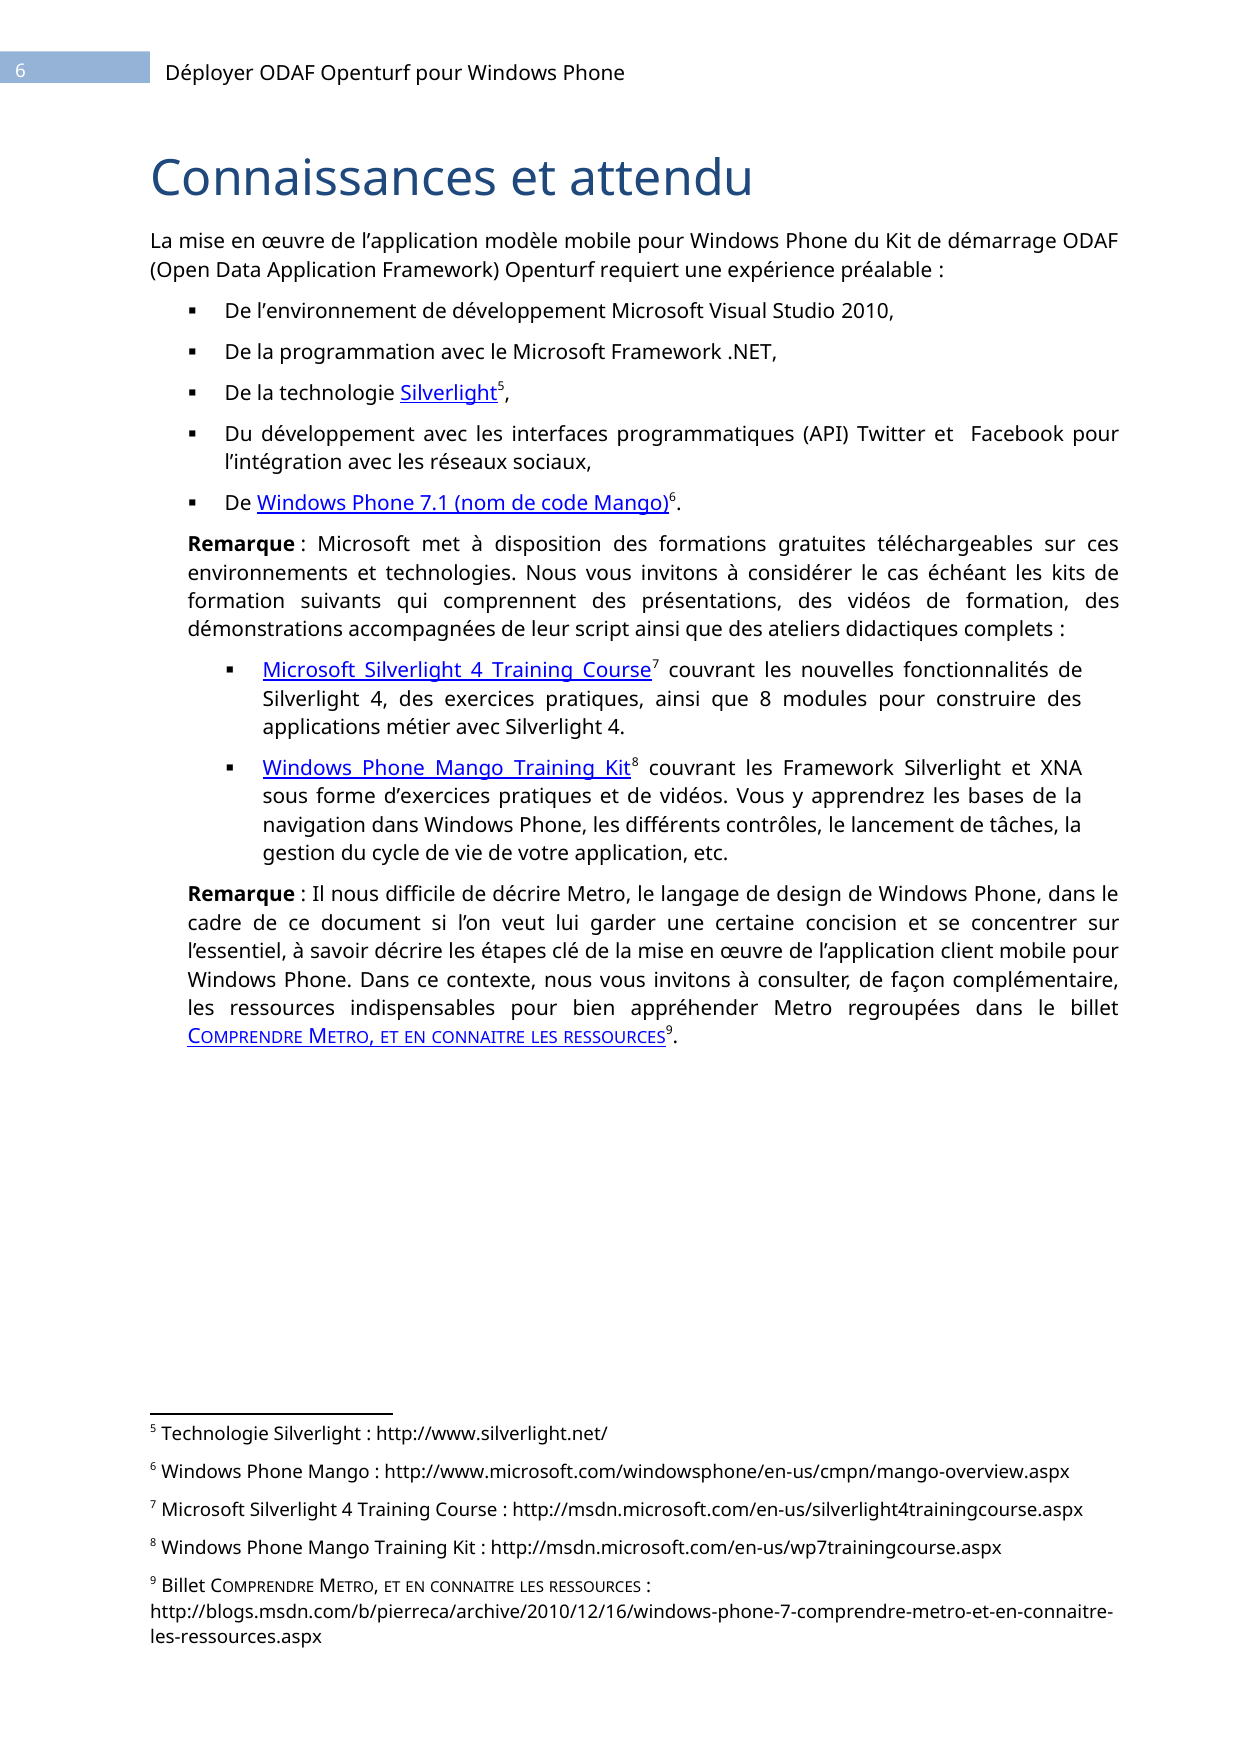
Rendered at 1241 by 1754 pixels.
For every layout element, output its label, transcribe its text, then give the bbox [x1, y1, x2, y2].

subtitle Connaissances et attendu [150, 135, 1120, 210]
list Remarque : Microsoft met à disposition des formations gratuites téléchargeables sur ces environnements et technologies. Nous vous invitons à considérer le cas échéant les kits de formation suivants qui comprennent des présentations, des vidéos de formation, des démonstrations accompagnées de leur script ainsi que des ateliers didactiques complets : [187, 529, 1120, 643]
text La mise en œuvre de l’application modèle mobile pour Windows Phone du Kit de démarrage ODAF (Open Data Application Framework) Openturf requiert une expérience préalable : [150, 227, 1120, 283]
list Windows Phone Mango Training Kit couvrant les Framework Silverlight et XNA sous forme d’exercices pratiques et de vidéos. Vous y apprendrez les bases de la navigation dans Windows Phone, les différents contrôles, le lancement de tâches, la gestion du cycle de vie de votre application, etc. [225, 753, 1083, 867]
list De Windows Phone 7.1 (nom de code Mango). [187, 488, 1120, 517]
list Remarque : Il nous difficile de décrire Metro, le langage de design de Windows Phone, dans le cadre de ce document si l’on veut lui garder une certaine concision et se concentrer sur l’essentiel, à savoir décrire les étapes clé de la mise en œuvre de l’application client mobile pour Windows Phone. Dans ce contexte, nous vous invitons à consulter, de façon complémentaire, les ressources indispensables pour bien appréhender Metro regroupées dans le billet Comprendre Metro, et en connaitre les ressources. [187, 879, 1120, 1050]
list De l’environnement de développement Microsoft Visual Studio 2010, [187, 296, 1120, 324]
list Du développement avec les interfaces programmatiques (API) Twitter et Facebook pour l’intégration avec les réseaux sociaux, [187, 419, 1120, 476]
list Microsoft Silverlight 4 Training Course couvrant les nouvelles fonctionnalités de Silverlight 4, des exercices pratiques, ainsi que 8 modules pour construire des applications métier avec Silverlight 4. [225, 655, 1083, 741]
list De la programmation avec le Microsoft Framework .NET, [187, 337, 1120, 365]
list De la technologie Silverlight, [187, 378, 1120, 406]
